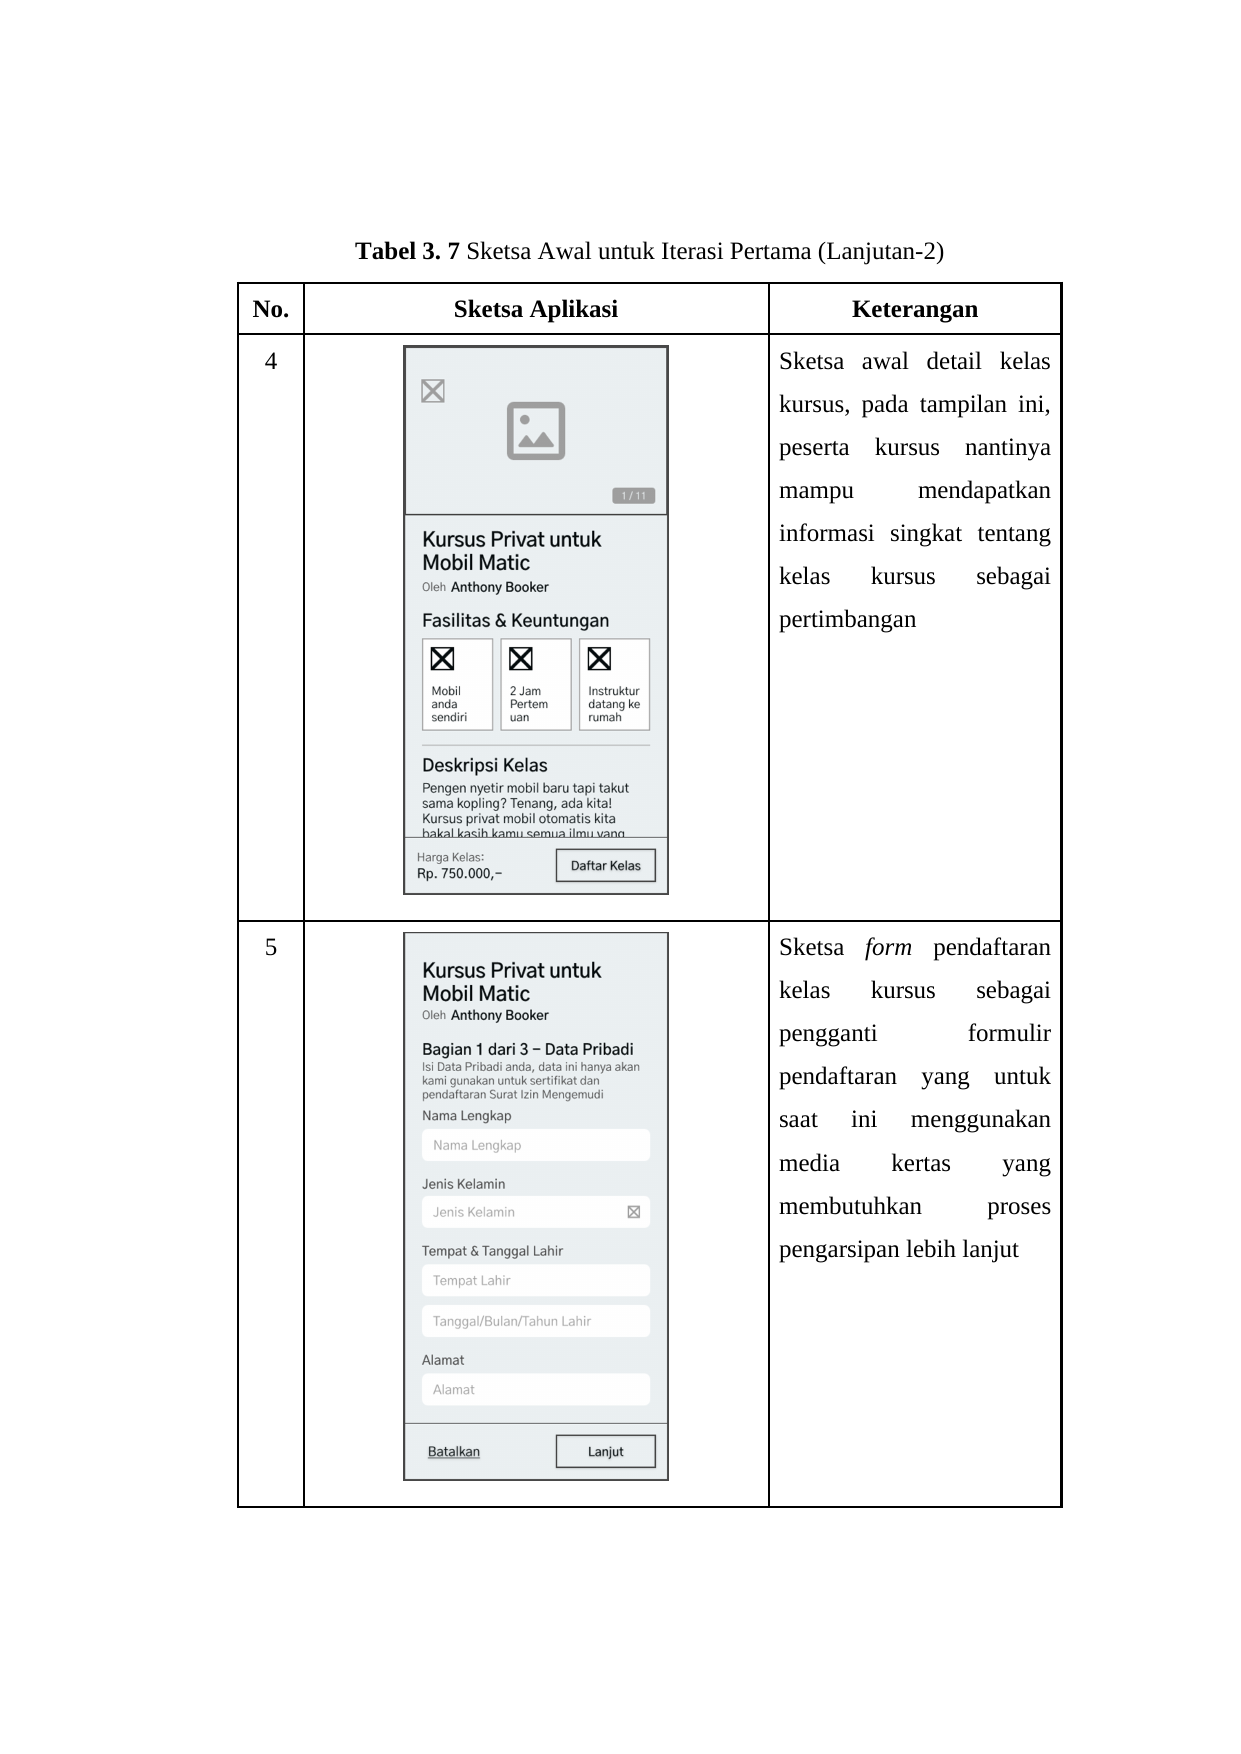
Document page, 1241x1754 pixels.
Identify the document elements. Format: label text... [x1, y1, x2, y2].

table_cell 5 [239, 922, 303, 1506]
picture [403, 345, 669, 895]
table_header No. [239, 284, 303, 333]
table_cell Sketsa form pendaftaran kelas kursus sebagai pengganti formulir pendaftaran yang untuk saat ini menggunakan media kertas yang membutuhkan proses pengarsipan lebih lanjut [770, 922, 1060, 1506]
table_cell 4 [239, 335, 303, 919]
table_header Keterangan [770, 284, 1060, 333]
text Tabel 3. Sketsa Awal untuk Iterasi Pertama (Lanjutan-2) [236, 236, 1063, 265]
table_header Sketsa Aplikasi [305, 284, 768, 333]
picture [403, 932, 669, 1481]
table_cell [305, 922, 768, 1506]
table_cell [305, 335, 768, 919]
table_cell Sketsa awal detail kelas kursus, pada tampilan ini, peserta kursus nantinya mampu mendapatkan informasi singkat tentang kelas kursus sebagai pertimbangan [770, 335, 1060, 919]
